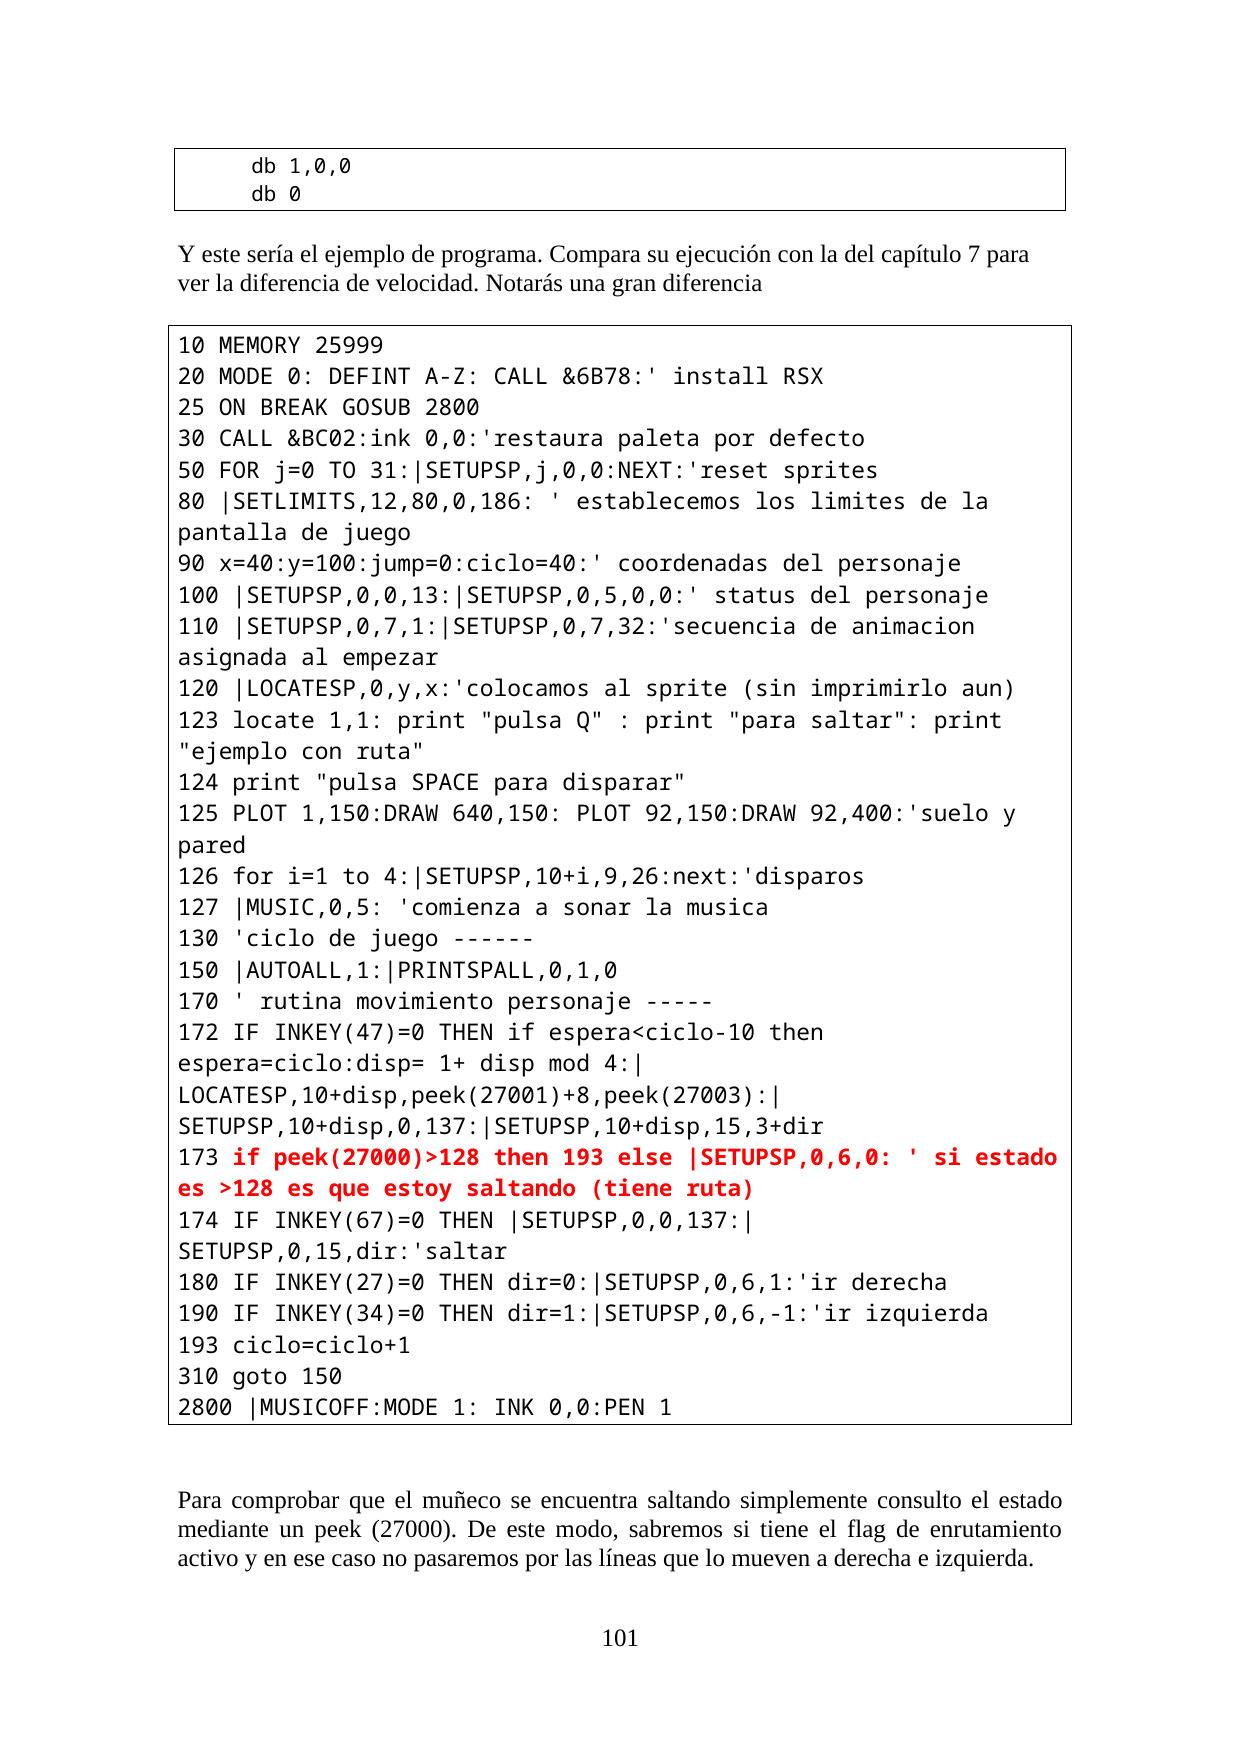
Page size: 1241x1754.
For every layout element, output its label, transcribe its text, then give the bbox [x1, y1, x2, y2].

text 10 MEMORY 25999 [169, 326, 1071, 360]
text 172 IF INKEY(47)=0 THEN if espera<ciclo-10 then espera=ciclo:disp= 1+ disp mod 4:|LOCATESP,10+disp,peek(27001)+8,peek(27003):|SETUPSP,10+disp,0,137:|SETUPSP,10+disp,15,3+dir [177, 1016, 1063, 1141]
text 2800 |MUSICOFF:MODE 1: INK 0,0:PEN 1 [169, 1388, 1071, 1424]
text 127 |MUSIC,0,5: 'comienza a sonar la musica [177, 891, 1063, 922]
text 126 for i=1 to 4:|SETUPSP,10+i,9,26:next:'disparos [177, 860, 1063, 891]
text 170 ' rutina movimiento personaje ----- [177, 985, 1063, 1016]
text db 1,0,0 [175, 149, 1065, 176]
text 20 MODE 0: DEFINT A-Z: CALL &6B78:' install RSX [177, 360, 1063, 391]
text 110 |SETUPSP,0,7,1:|SETUPSP,0,7,32:'secuencia de animacion asignada al empezar [177, 610, 1063, 672]
text 125 PLOT 1,150:DRAW 640,150: PLOT 92,150:DRAW 92,400:'suelo y pared [177, 797, 1063, 860]
text 120 |LOCATESP,0,y,x:'colocamos al sprite (sin imprimirlo aun) [177, 672, 1063, 703]
text 50 FOR j=0 TO 31:|SETUPSP,j,0,0:NEXT:'reset sprites [177, 453, 1063, 485]
text 100 |SETUPSP,0,0,13:|SETUPSP,0,5,0,0:' status del personaje [177, 578, 1063, 610]
text 173 if peek(27000)>128 then 193 else |SETUPSP,0,6,0: ' si estado es >128 es que estoy saltando (tiene ruta) [177, 1141, 1063, 1203]
text 190 IF INKEY(34)=0 THEN dir=1:|SETUPSP,0,6,-1:'ir izquierda [177, 1297, 1063, 1328]
text 25 ON BREAK GOSUB 2800 [177, 391, 1063, 422]
text 30 CALL &BC02:ink 0,0:'restaura paleta por defecto [177, 422, 1063, 453]
text 310 goto 150 [177, 1360, 1063, 1388]
text 193 ciclo=ciclo+1 [177, 1328, 1063, 1360]
text 150 |AUTOALL,1:|PRINTSPALL,0,1,0 [177, 953, 1063, 985]
text 80 |SETLIMITS,12,80,0,186: ' establecemos los limites de la pantalla de juego [177, 485, 1063, 547]
text db 0 [175, 176, 1065, 210]
text 90 x=40:y=100:jump=0:ciclo=40:' coordenadas del personaje [177, 547, 1063, 578]
text 174 IF INKEY(67)=0 THEN |SETUPSP,0,0,137:|SETUPSP,0,15,dir:'saltar [177, 1203, 1063, 1266]
text Para comprobar que el muñeco se encuentra saltando simplemente consulto el estado mediante un peek (27000). De este modo, sabremos si tiene el flag de enrutamiento activo y en ese caso no pasaremos por las líneas que lo mueven a derecha e izquierda. [177, 1485, 1063, 1572]
text 180 IF INKEY(27)=0 THEN dir=0:|SETUPSP,0,6,1:'ir derecha [177, 1266, 1063, 1297]
text 123 locate 1,1: print "pulsa Q" : print "para saltar": print "ejemplo con ruta" [177, 703, 1063, 766]
text Y este sería el ejemplo de programa. Compara su ejecución con la del capítulo 7 para ver la diferencia de velocidad. Notarás una gran diferencia [177, 239, 1063, 297]
text 130 'ciclo de juego ------ [177, 922, 1063, 953]
text 124 print "pulsa SPACE para disparar" [177, 766, 1063, 797]
